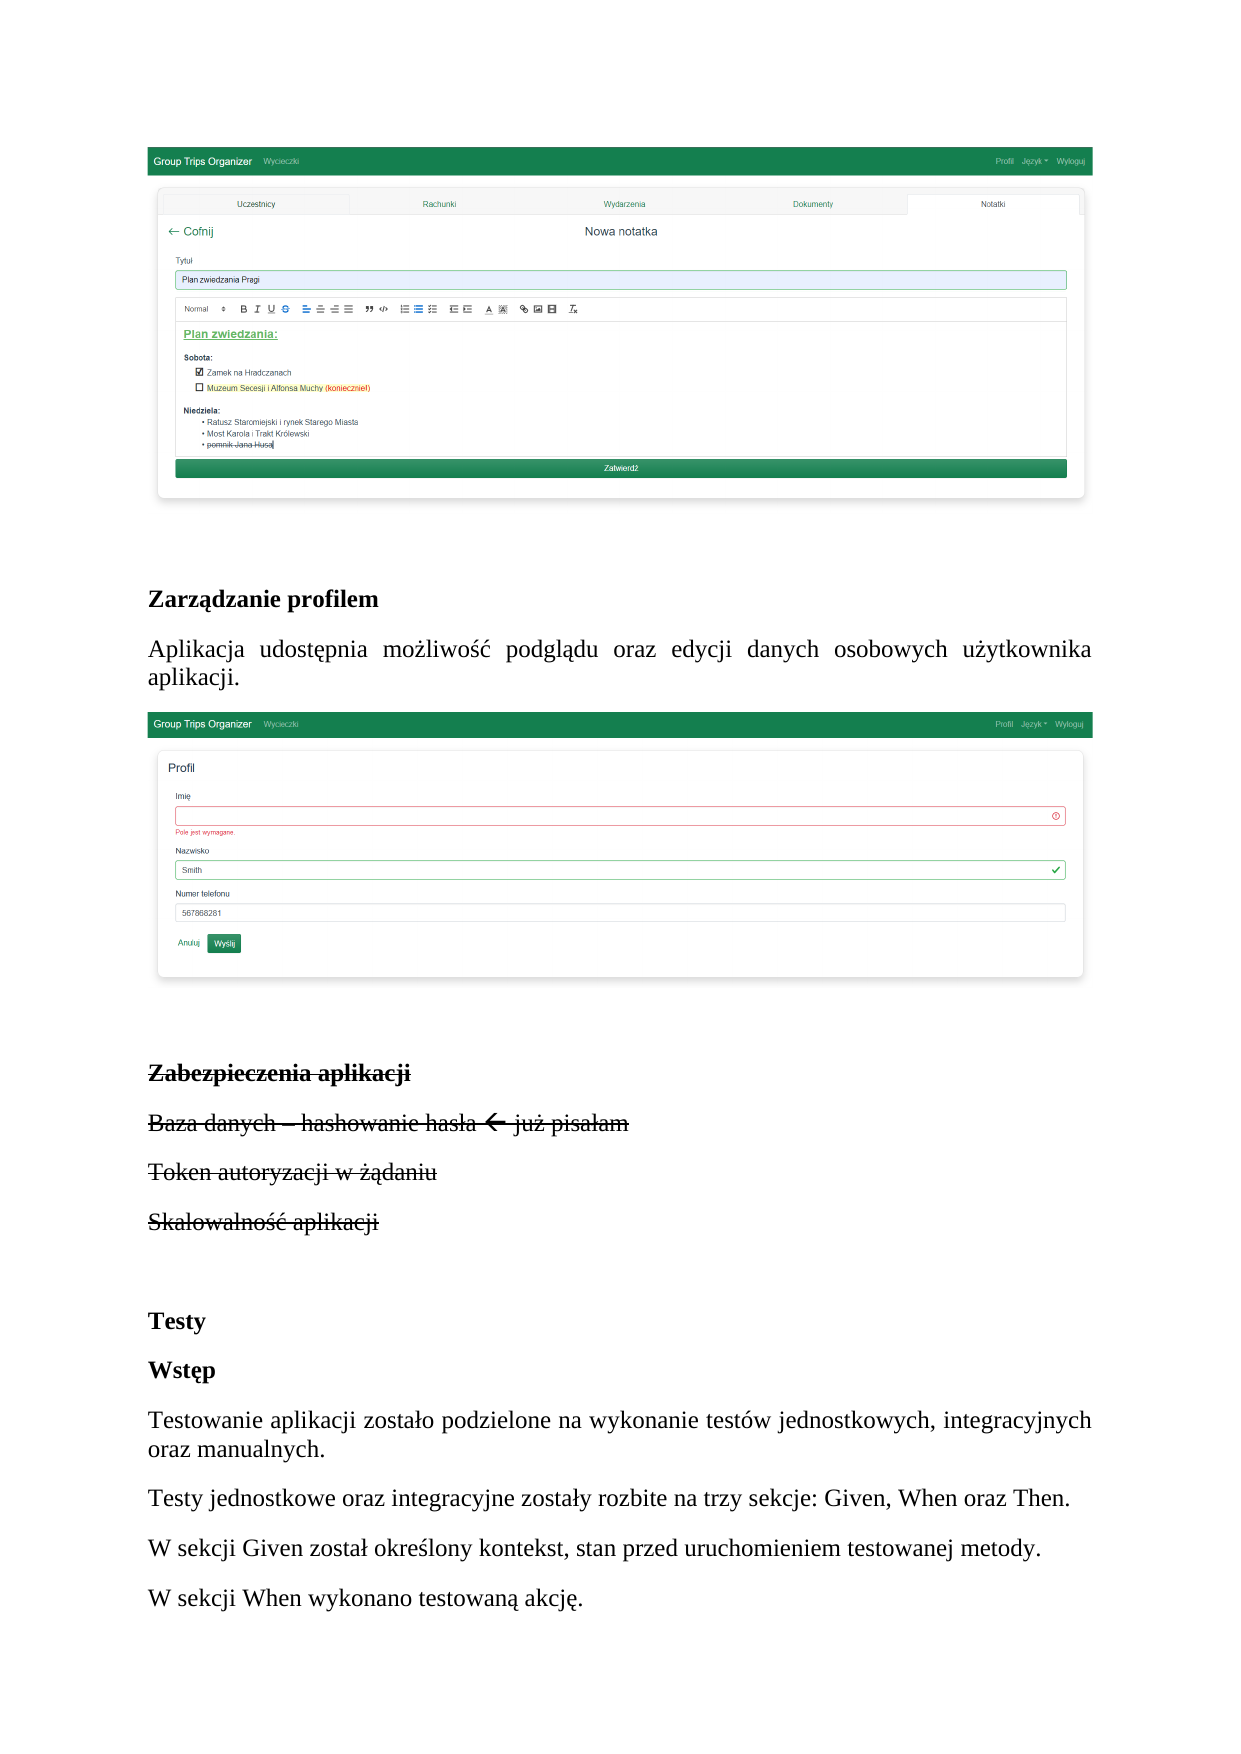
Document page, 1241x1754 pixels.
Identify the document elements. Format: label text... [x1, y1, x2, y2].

text Aplikacja udostępnia możliwość podglądu oraz edycji danych osobowych użytkownika aplikacji. [148, 634, 1093, 691]
text Zarządzanie profilem [148, 584, 1093, 613]
text W sekcji Given został określony kontekst, stan przed uruchomieniem testowanej metody. [148, 1533, 1093, 1562]
text Testy jednostkowe oraz integracyjne zostały rozbite na trzy sekcje: Given, When oraz Then. [148, 1483, 1093, 1512]
text Baza danych – hashowanie hasła już pisałam [148, 1108, 1093, 1136]
text Zabezpieczenia aplikacji [148, 1058, 1093, 1087]
text Testy [148, 1306, 1093, 1335]
text Token autoryzacji w żądaniu [148, 1157, 1093, 1186]
text W sekcji When wykonano testowaną akcję. [148, 1583, 1093, 1611]
text Testowanie aplikacji zostało podzielone na wykonanie testów jednostkowych, integracyjnych oraz manualnych. [148, 1405, 1093, 1463]
picture [147, 147, 1093, 514]
picture [147, 712, 1093, 988]
text Skalowalność aplikacji [148, 1207, 1093, 1236]
text Wstęp [148, 1356, 1093, 1384]
